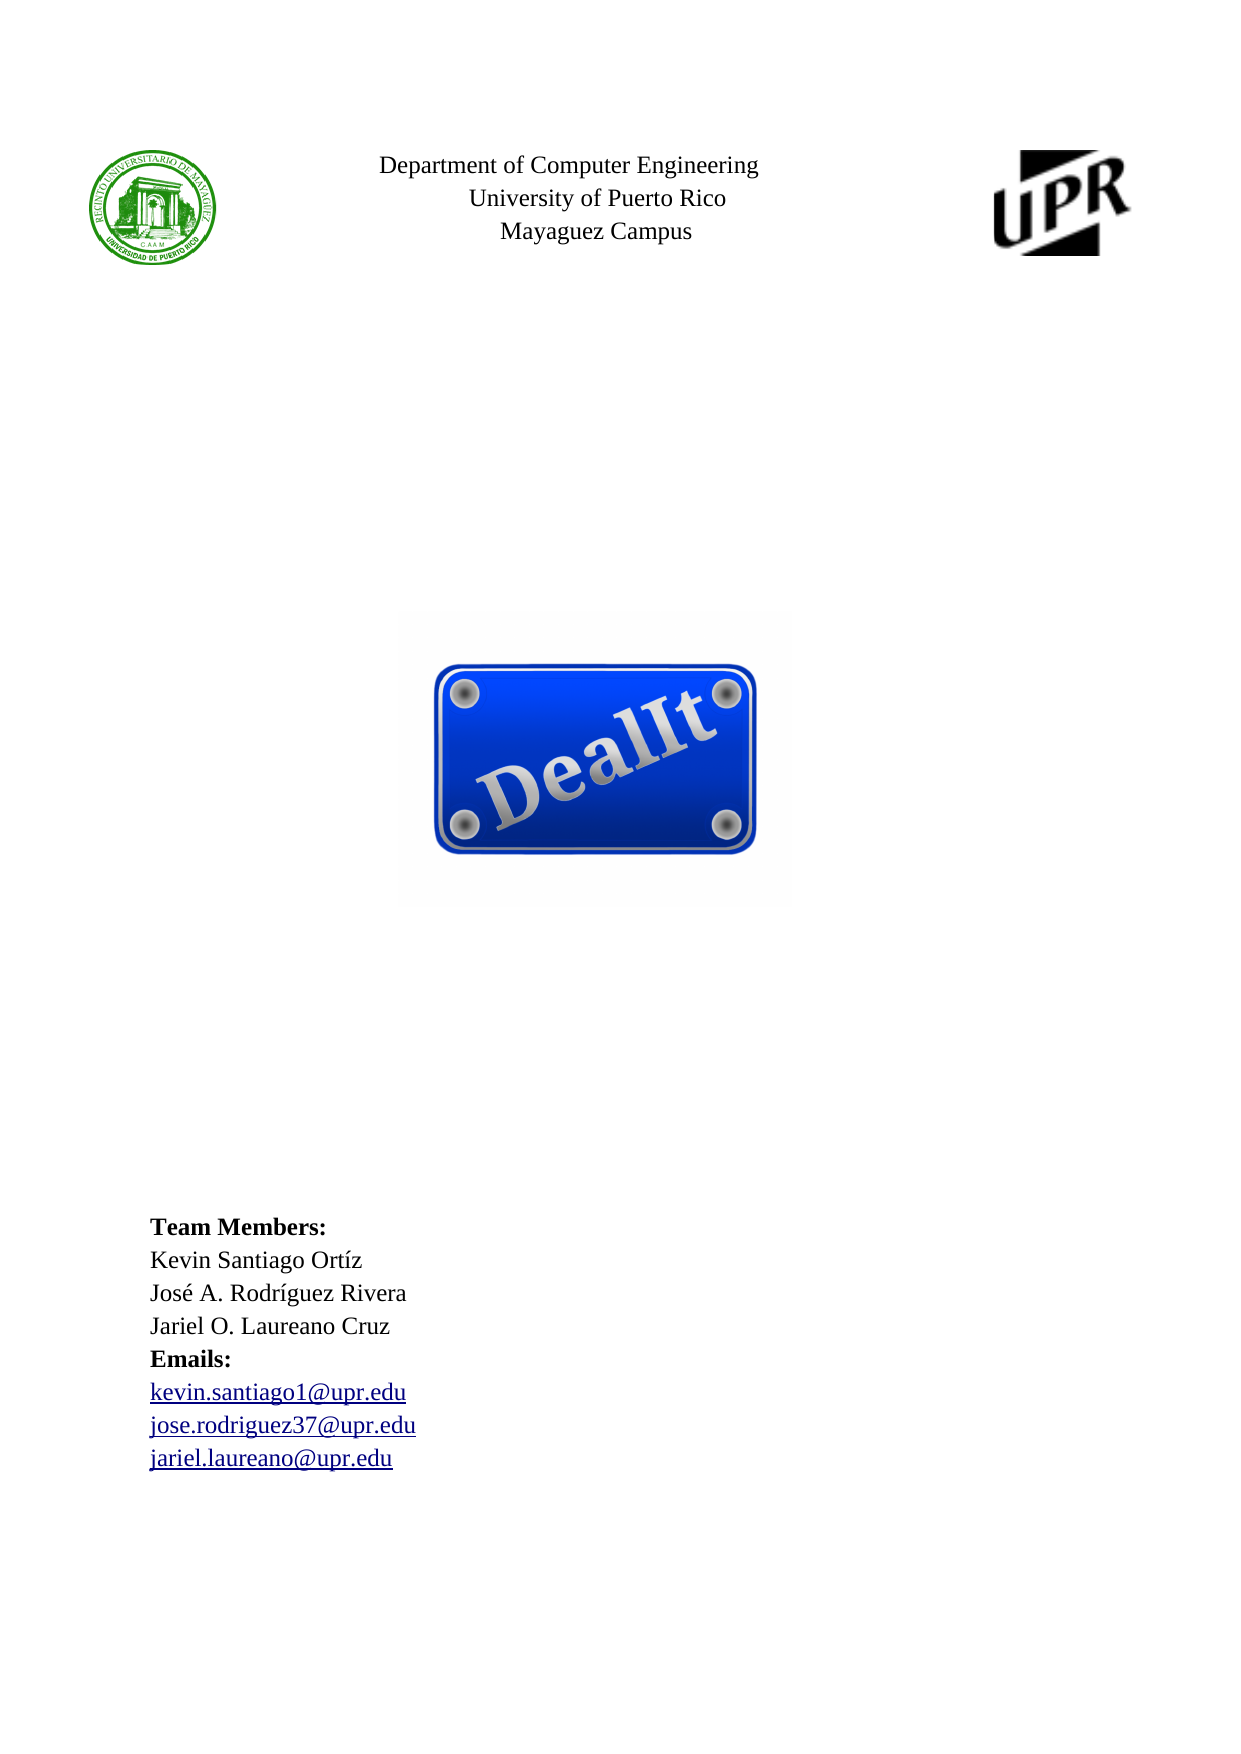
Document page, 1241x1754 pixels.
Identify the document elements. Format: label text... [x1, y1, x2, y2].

text José A. Rodríguez Rivera [150, 1278, 1090, 1307]
text kevin.santiago1@upr.edu [150, 1377, 1090, 1406]
text Mayaguez Campus [450, 216, 993, 245]
text jose.rodriguez37@upr.edu [150, 1411, 1090, 1439]
text Department of Computer Engineering [217, 150, 993, 179]
text University of Puerto Rico [217, 183, 993, 212]
text Jariel O. Laureano Cruz [150, 1311, 1090, 1340]
text jariel.laureano@upr.edu [150, 1443, 1090, 1472]
picture [399, 612, 792, 907]
text Team Members: [150, 1212, 1090, 1241]
text Emails: [150, 1344, 1090, 1373]
picture [89, 150, 217, 265]
text Kevin Santiago Ortíz [150, 1245, 1090, 1274]
picture [993, 150, 1132, 256]
